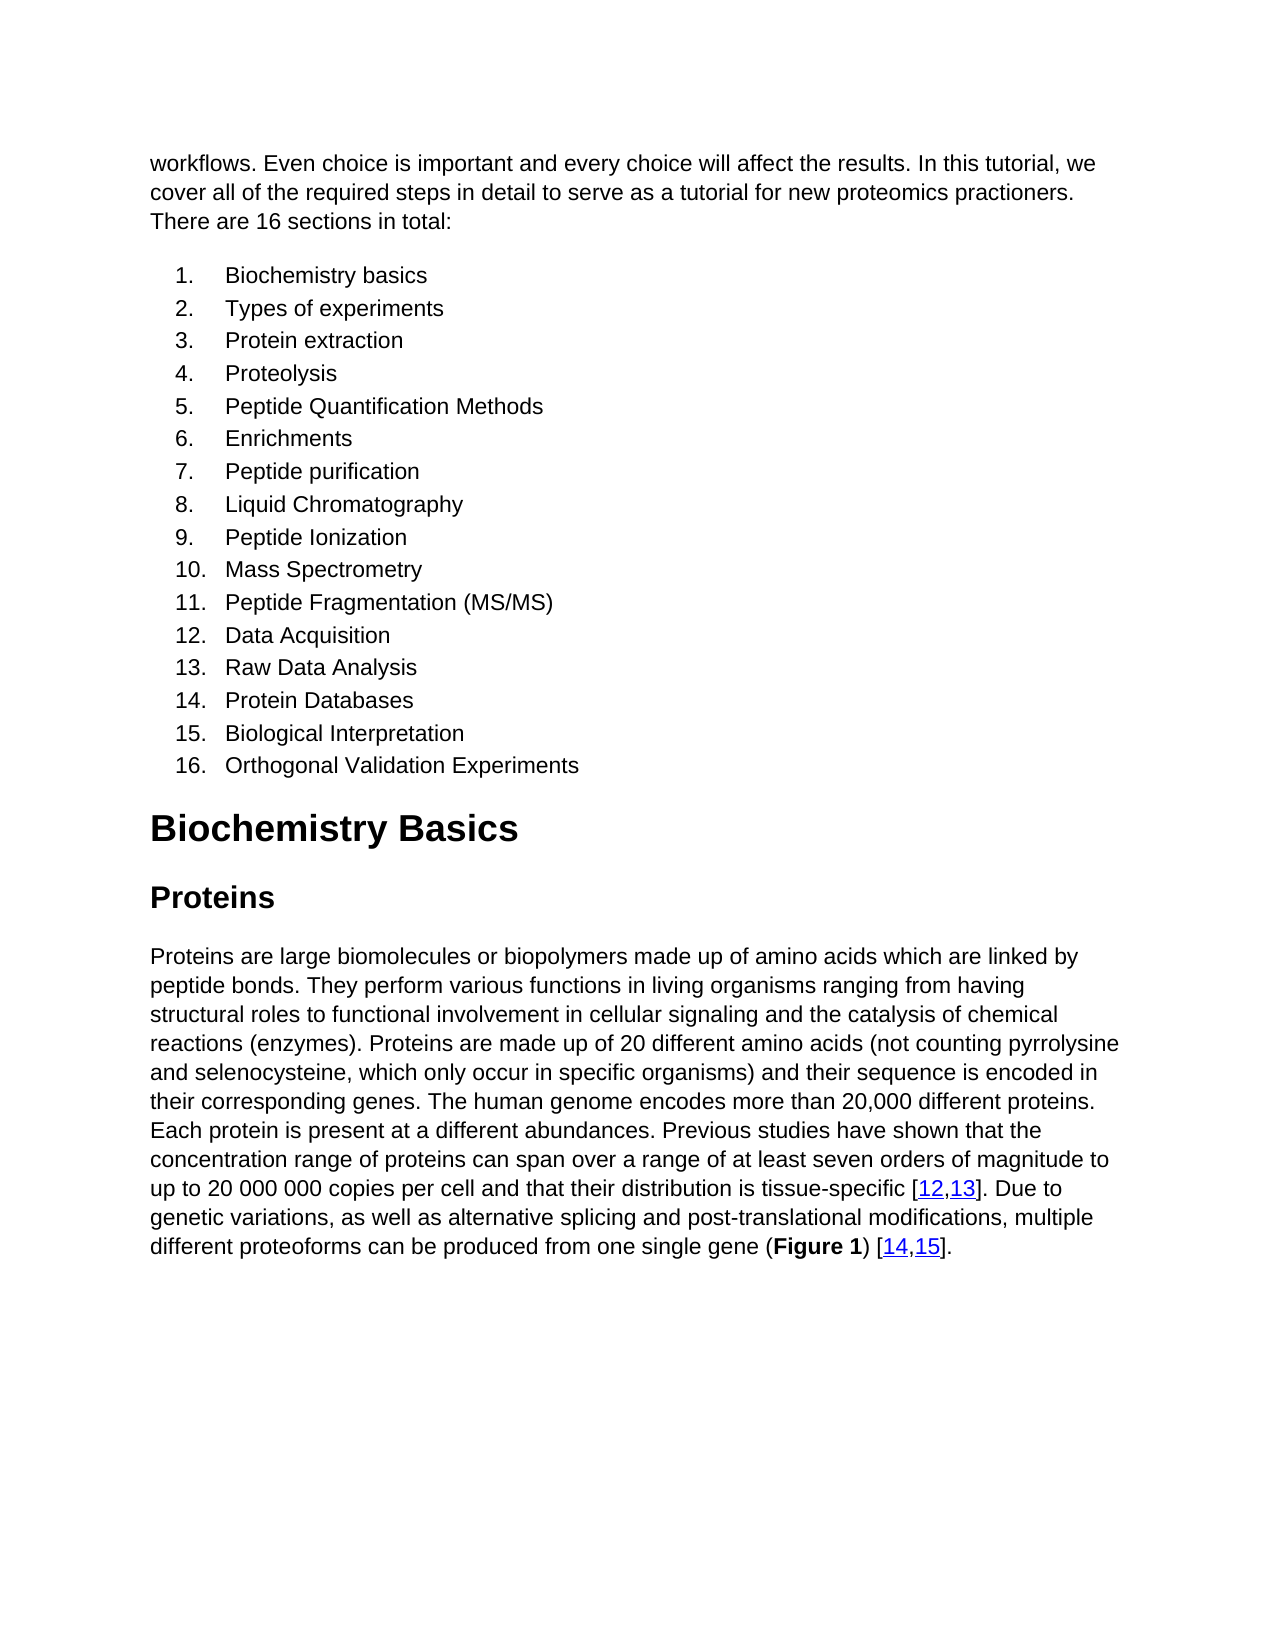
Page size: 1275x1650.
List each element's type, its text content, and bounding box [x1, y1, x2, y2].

list Protein Databases [175, 687, 1125, 713]
list Types of experiments [175, 294, 1125, 321]
list Raw Data Analysis [175, 654, 1125, 681]
list Mass Spectrometry [175, 556, 1125, 583]
list Peptide Quantification Methods [175, 393, 1125, 419]
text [150, 150, 1125, 234]
list Proteolysis [175, 360, 1125, 386]
list Protein extraction [175, 327, 1125, 354]
list Biochemistry basics [175, 262, 1125, 288]
subtitle Proteins [150, 879, 1125, 915]
text Proteins are large biomolecules or biopolymers made up of amino acids which are linked by peptide bonds. They perform various functions in living organisms ranging from having structural roles to functional involvement in cellular signaling and the catalysis of chemical reactions (enzymes). Proteins are made up of 20 different amino acids (not counting pyrrolysine and selenocysteine, which only occur in specific organisms) and their sequence is encoded in their corresponding genes. The human genome encodes more than 20,000 different proteins. Each protein is present at a different abundances. Previous studies have shown that the concentration range of proteins can span over a range of at least seven orders of magnitude to up to 20 000 000 copies per cell and that their distribution is tissue-specific [12,13]. Due to genetic variations, as well as alternative splicing and post-translational modifications, multiple different proteoforms can be produced from one single gene (Figure 1) [14,15]. [150, 943, 1125, 1259]
list Peptide Ionization [175, 523, 1125, 550]
list Peptide purification [175, 458, 1125, 484]
list Enrichments [175, 425, 1125, 452]
list Data Acquisition [175, 622, 1125, 648]
list Biological Interpretation [175, 720, 1125, 746]
list Liquid Chromatography [175, 491, 1125, 517]
subtitle Biochemistry Basics [150, 806, 1125, 849]
list Peptide Fragmentation (MS/MS) [175, 589, 1125, 615]
list Orthogonal Validation Experiments [175, 752, 1125, 779]
